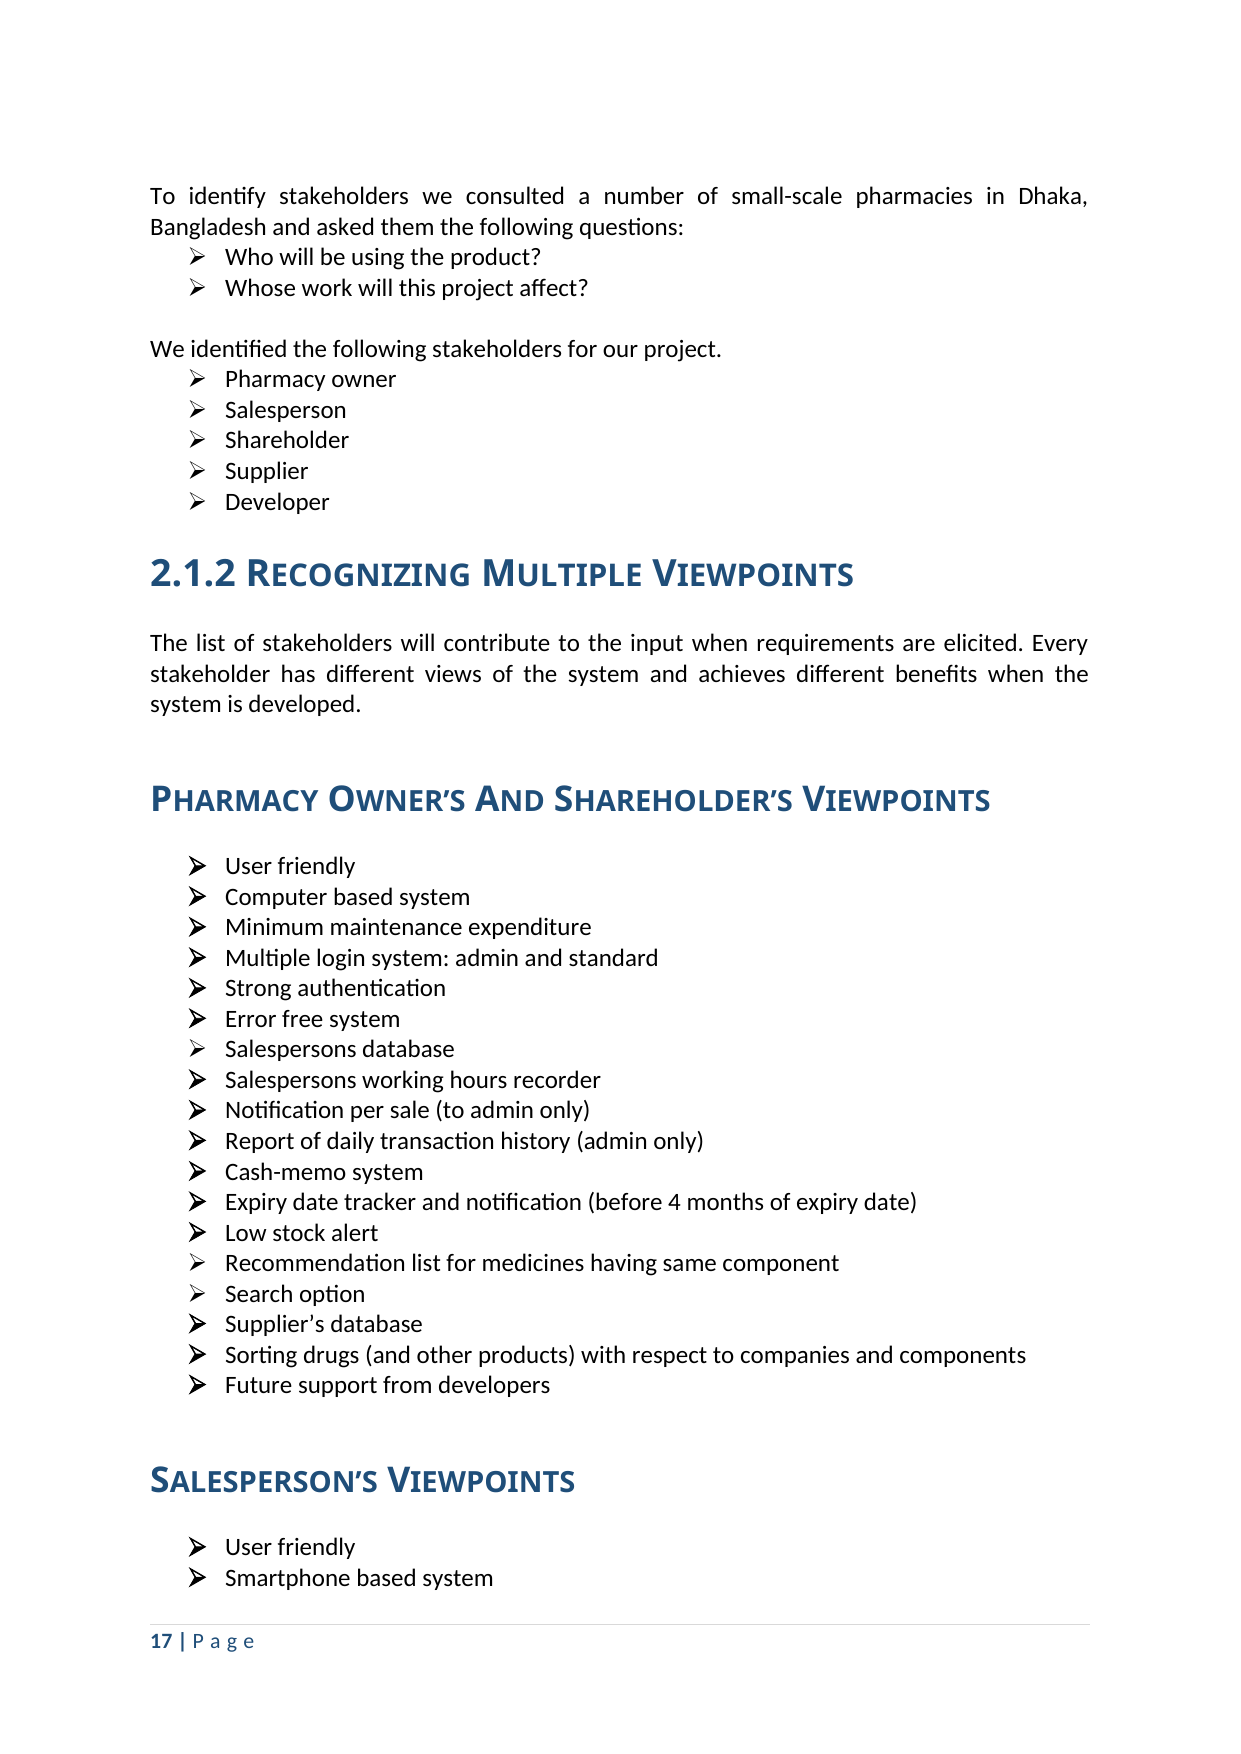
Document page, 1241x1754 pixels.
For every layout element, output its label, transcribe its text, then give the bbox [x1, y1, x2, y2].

list Minimum maintenance expenditure [187, 911, 1090, 942]
list Who will be using the product? [187, 242, 1090, 272]
list Salesperson [187, 394, 1090, 425]
list Salespersons working hours recorder [187, 1064, 1090, 1094]
list Developer [187, 486, 1090, 516]
text SALESPERSON’S VIEWPOINTS [150, 1454, 1090, 1503]
text PHARMACY OWNER’S AND SHAREHOLDER’S VIEWPOINTS [150, 773, 1090, 822]
text 2.1.2 RECOGNIZING MULTIPLE VIEWPOINTS [150, 547, 1090, 598]
list User friendly [187, 1531, 1090, 1562]
list Computer based system [187, 881, 1090, 911]
list Shareholder [187, 425, 1090, 455]
list Sorting drugs (and other products) with respect to companies and components [187, 1339, 1090, 1369]
list Supplier [187, 455, 1090, 486]
list Error free system [187, 1003, 1090, 1033]
list Recommendation list for medicines having same component [187, 1247, 1090, 1278]
list Supplier’s database [187, 1308, 1090, 1339]
list Search option [187, 1278, 1090, 1308]
list Notification per sale (to admin only) [187, 1094, 1090, 1125]
text We identified the following stakeholders for our project. [150, 333, 1090, 364]
text The list of stakeholders will contribute to the input when requirements are elicited. Every stakeholder has different views of the system and achieves different benefits when the system is developed. [150, 627, 1090, 719]
list Smartphone based system [187, 1562, 1090, 1592]
list Pharmacy owner [187, 364, 1090, 394]
list Future support from developers [187, 1369, 1090, 1400]
list Low stock alert [187, 1217, 1090, 1247]
list Salespersons database [187, 1033, 1090, 1064]
list Multiple login system: admin and standard [187, 942, 1090, 972]
list Strong authentication [187, 972, 1090, 1003]
text To identify stakeholders we consulted a number of small-scale pharmacies in Dhaka, Bangladesh and asked them the following questions: [150, 181, 1090, 242]
list Expiry date tracker and notification (before 4 months of expiry date) [187, 1186, 1090, 1217]
list User friendly [187, 850, 1090, 881]
list Report of daily transaction history (admin only) [187, 1125, 1090, 1156]
list Cash-memo system [187, 1156, 1090, 1186]
list Whose work will this project affect? [187, 272, 1090, 303]
